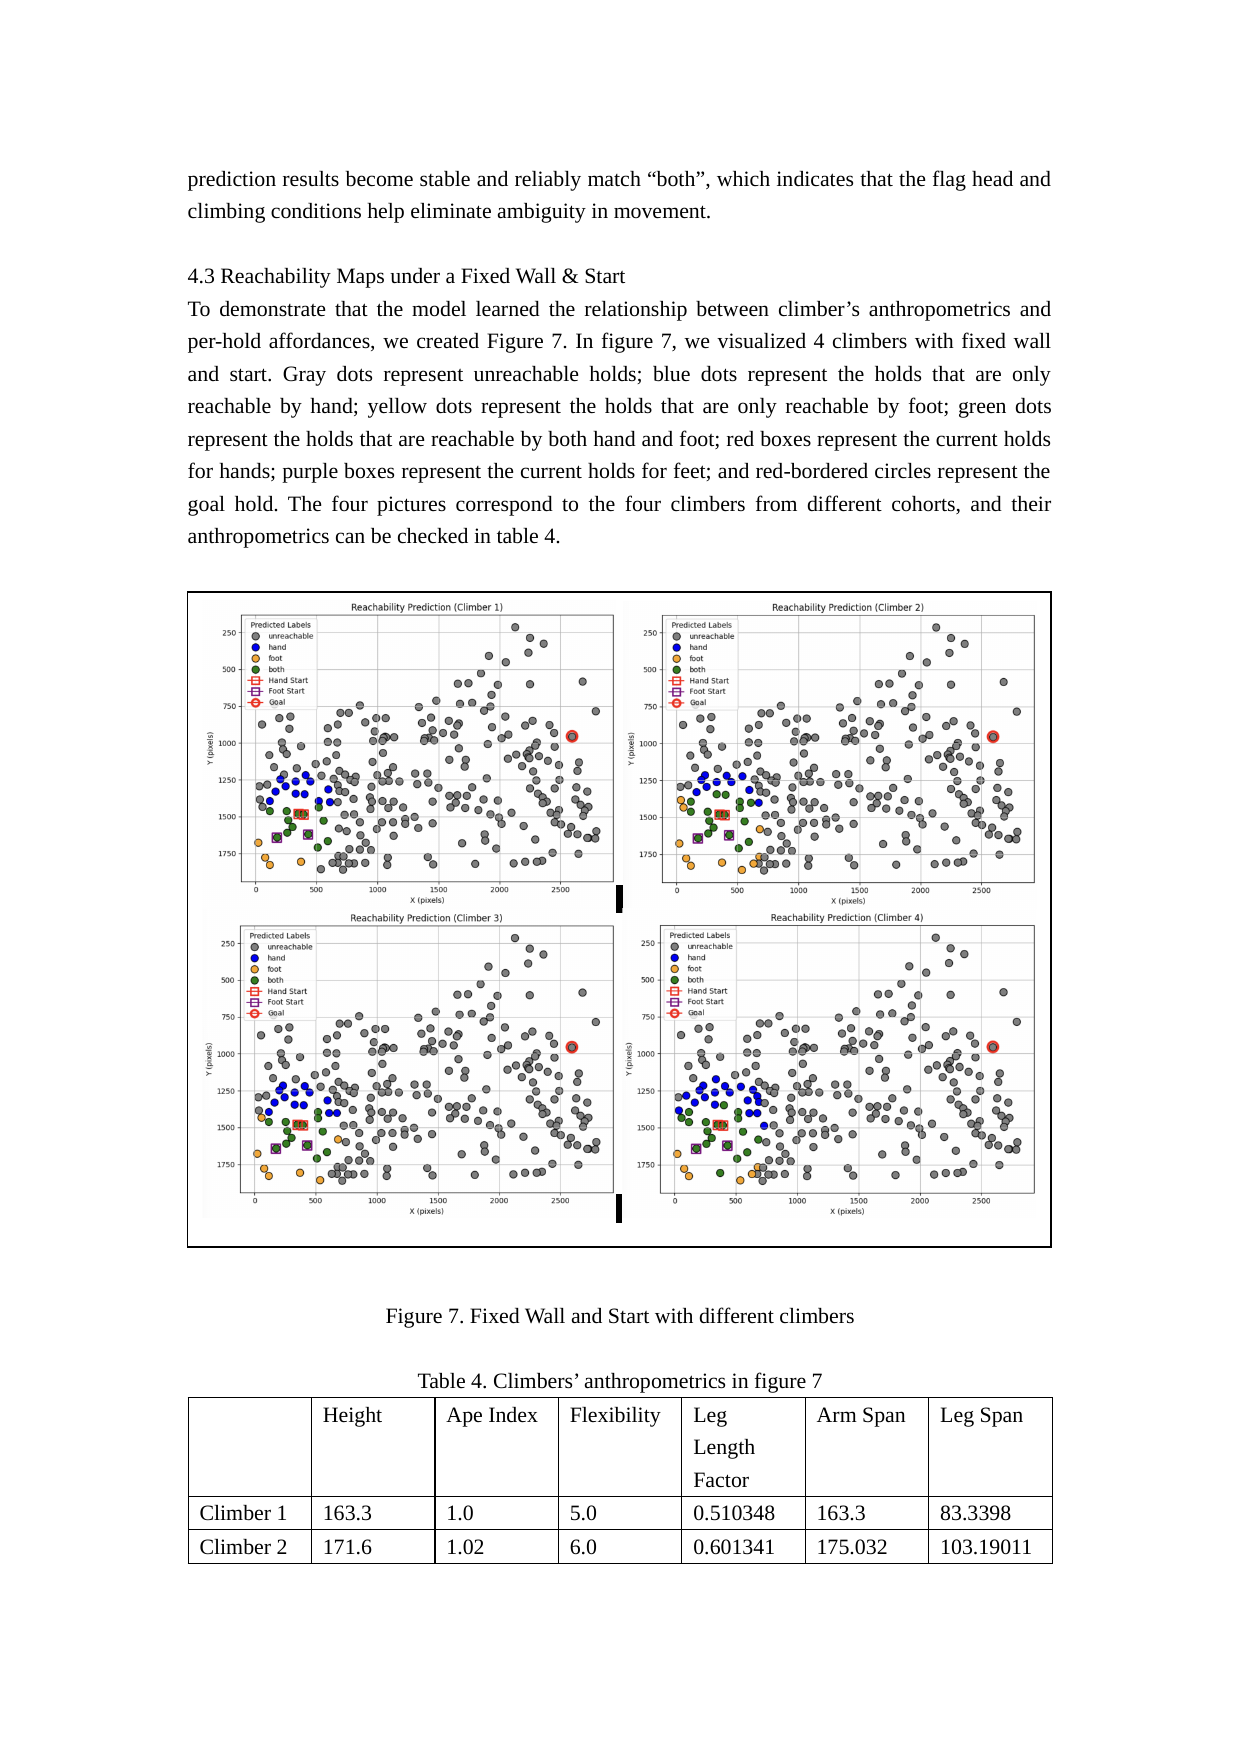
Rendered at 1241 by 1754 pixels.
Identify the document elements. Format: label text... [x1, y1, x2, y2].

table_cell 103.19011 [929, 1530, 1052, 1563]
table_cell 0.601341 [682, 1530, 805, 1563]
table_cell 1.0 [436, 1497, 558, 1529]
text 4.3 Reachability Maps under a Fixed Wall & Start [187, 259, 1053, 292]
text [187, 162, 1053, 227]
table_cell 163.3 [806, 1497, 928, 1529]
text Table 4. Climbers’ anthropometrics in figure 7 [187, 1364, 1053, 1397]
text To demonstrate that the model learned the relationship between climber’s anthropometrics and per-hold affordances, we created Figure 7. In figure 7, we visualized 4 climbers with fixed wall and start. Gray dots represent unreachable holds; blue dots represent the holds that are only reachable by hand; yellow dots represent the holds that are only reachable by foot; green dots represent the holds that are reachable by both hand and foot; red boxes represent the current holds for hands; purple boxes represent the current holds for feet; and red-bordered circles represent the goal hold. The four pictures correspond to the four climbers from different cohorts, and their anthropometrics can be checked in table 4. [187, 292, 1053, 552]
picture [202, 599, 616, 1218]
picture [622, 601, 1037, 1218]
text Figure 7. Fixed Wall and Start with different climbers [187, 1299, 1053, 1332]
table_header Height [312, 1398, 434, 1496]
table_cell 83.3398 [929, 1497, 1052, 1529]
table_cell Climber 1 [189, 1497, 311, 1529]
table_header Arm Span [806, 1398, 928, 1496]
table_cell 175.032 [806, 1530, 928, 1563]
table_header Leg Span [929, 1398, 1052, 1496]
table_cell 1.02 [436, 1530, 558, 1563]
table_cell 0.510348 [682, 1497, 805, 1529]
table_header Flexibility [559, 1398, 681, 1496]
table_cell 163.3 [312, 1497, 434, 1529]
table_cell 6.0 [559, 1530, 681, 1563]
table_cell 171.6 [312, 1530, 434, 1563]
table_header Ape Index [436, 1398, 558, 1496]
table_header [189, 1398, 311, 1496]
table_cell 5.0 [559, 1497, 681, 1529]
table_cell Climber 2 [189, 1530, 311, 1563]
table_header Leg Length Factor [682, 1398, 805, 1496]
